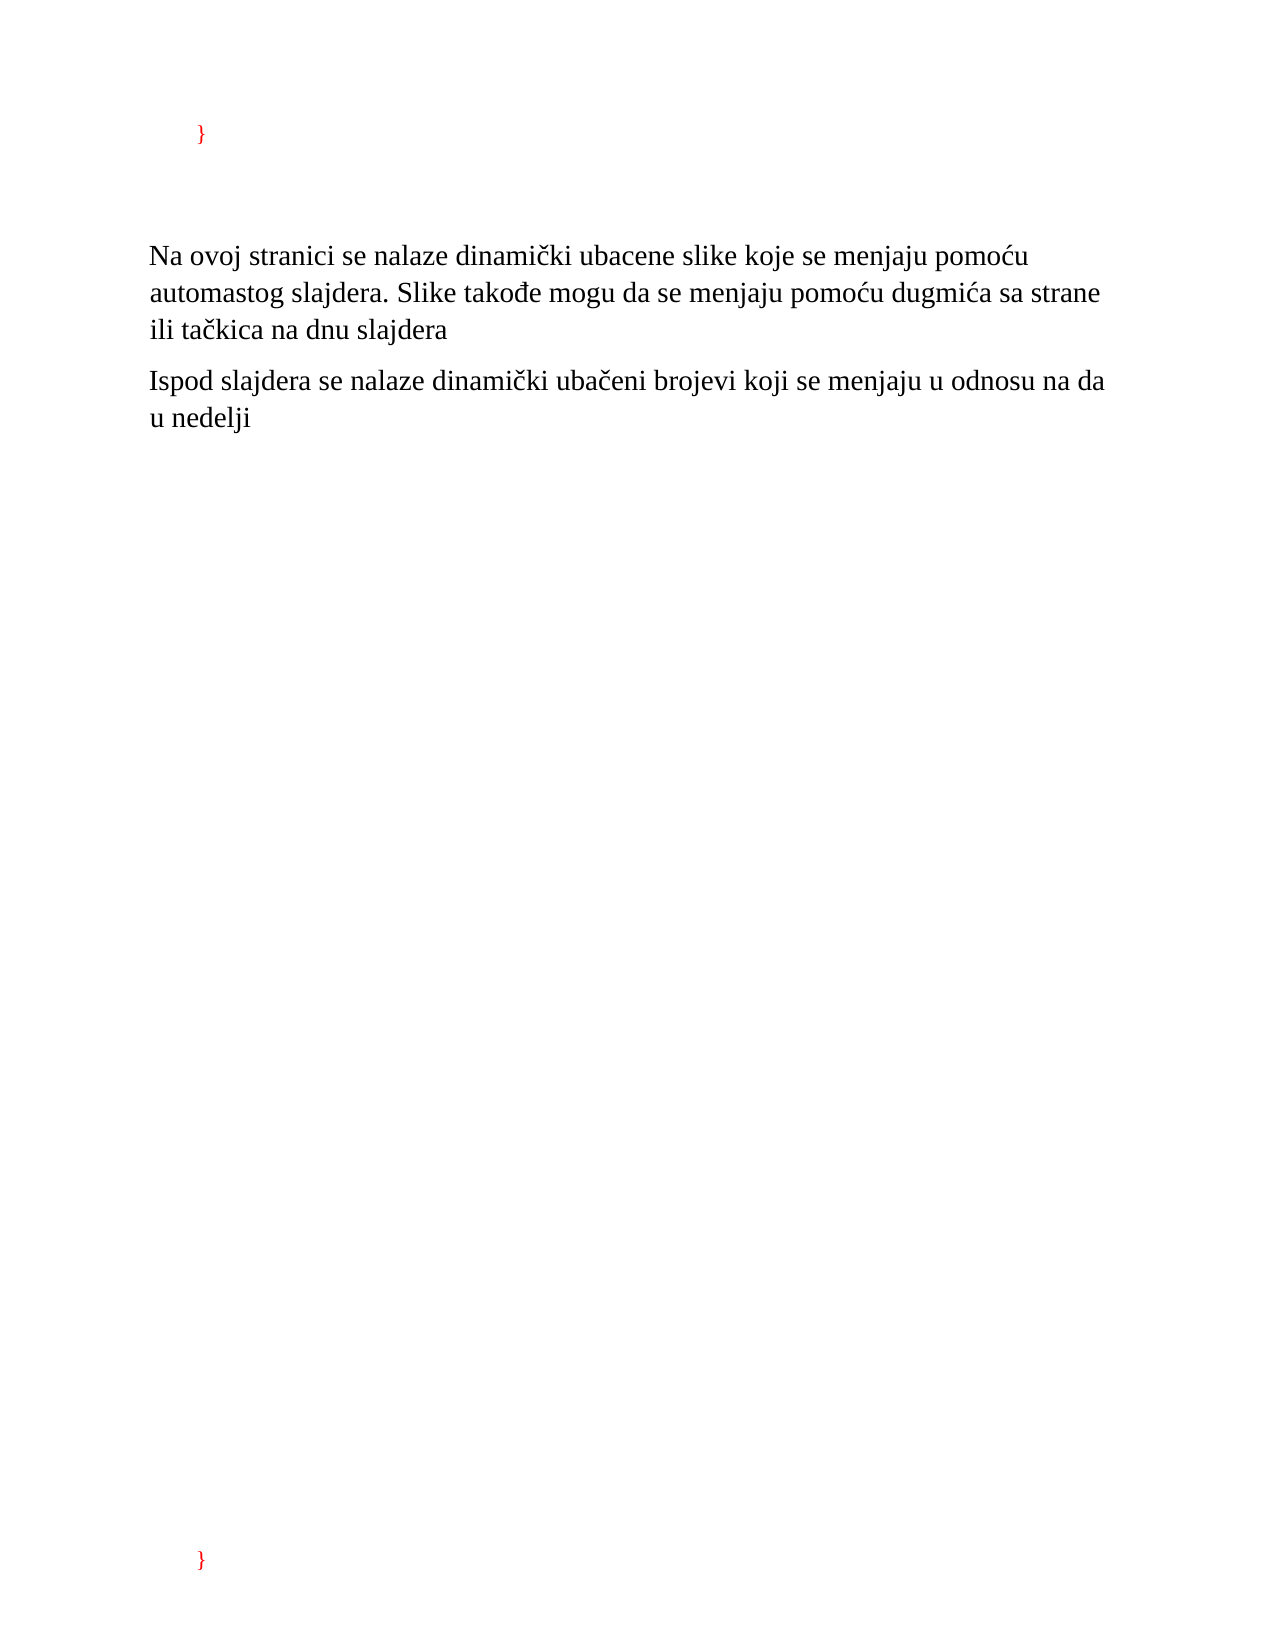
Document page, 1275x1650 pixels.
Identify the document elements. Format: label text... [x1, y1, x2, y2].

text Ispod slajdera se nalaze dinamički ubačeni brojevi koji se menjaju u odnosu na da u nedelji [148, 363, 1125, 434]
text Na ovoj stranici se nalaze dinamički ubacene slike koje se menjaju pomoću automastog slajdera. Slike takođe mogu da se menjaju pomoću dugmića sa strane ili tačkica na dnu slajdera [148, 238, 1125, 345]
